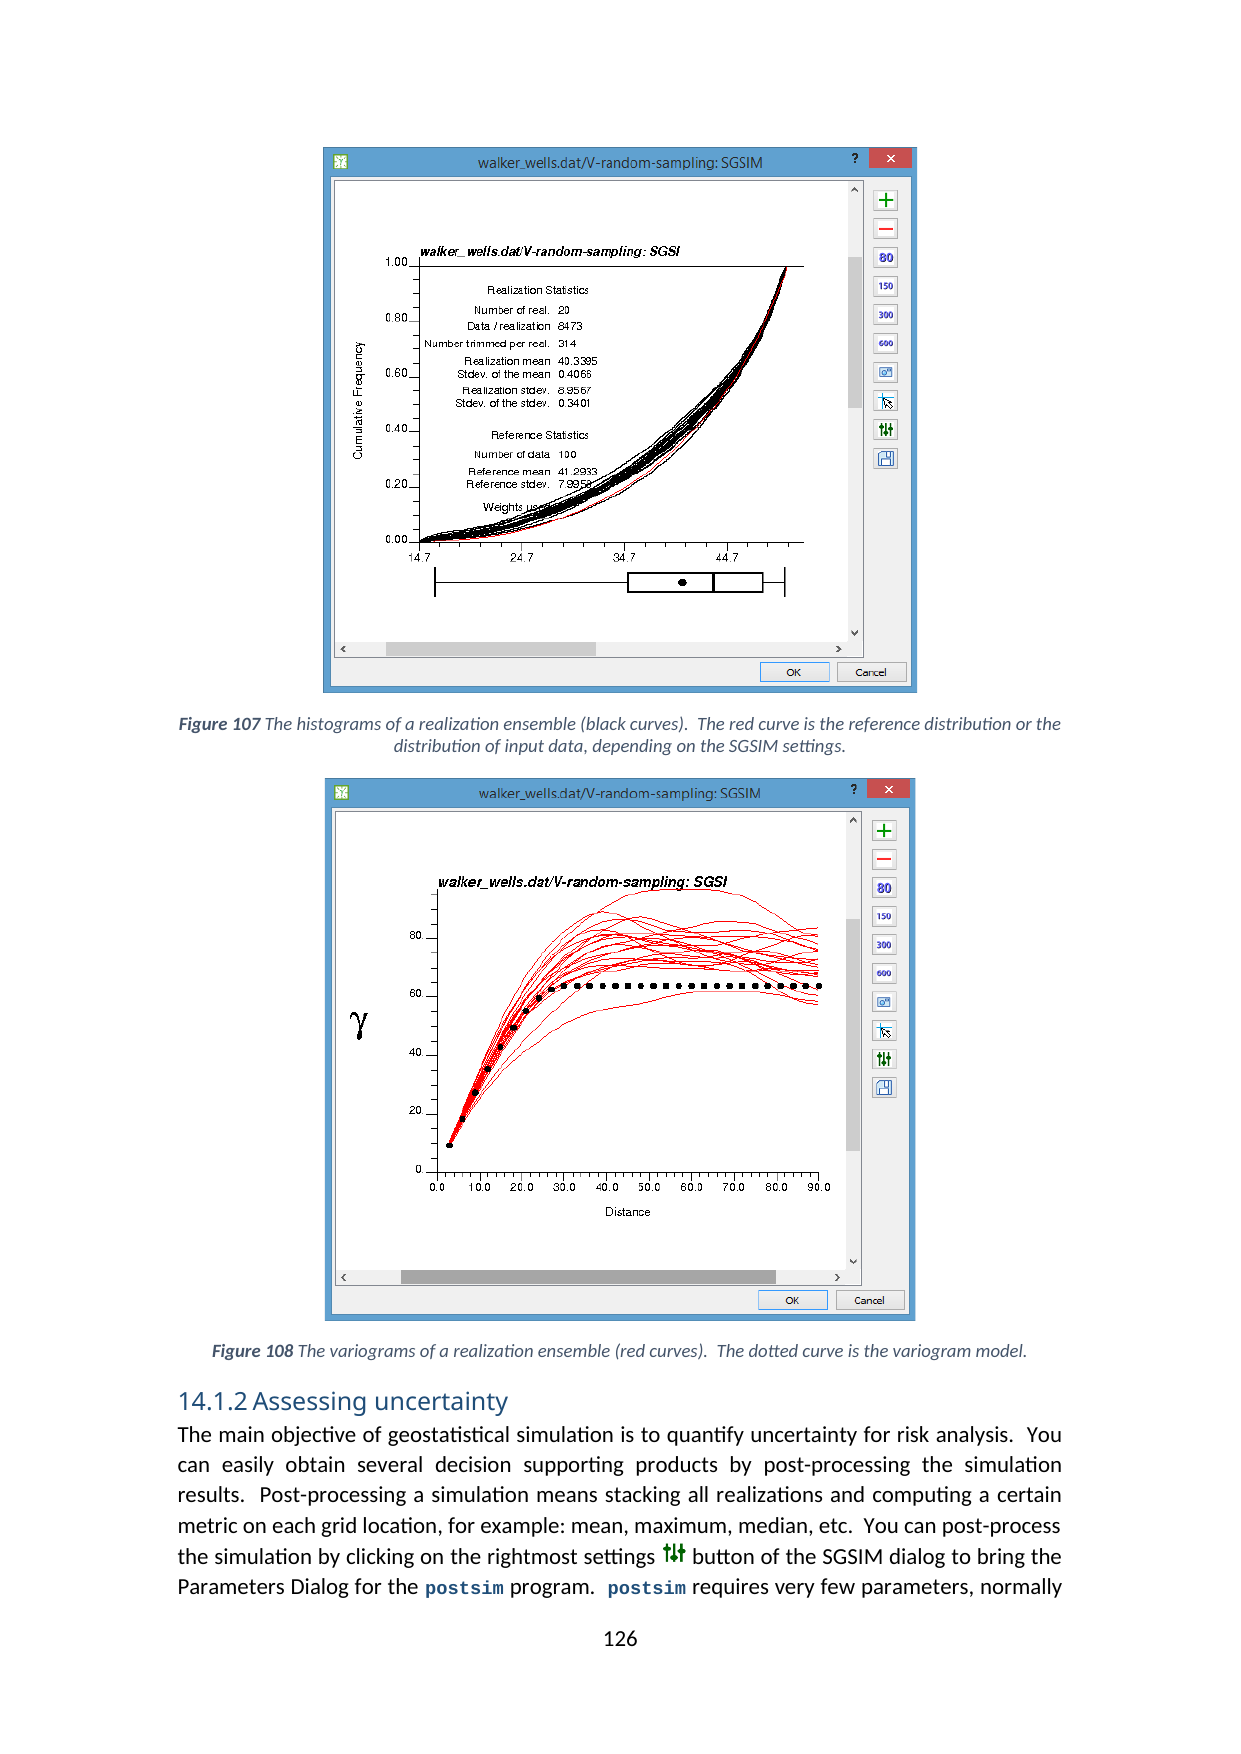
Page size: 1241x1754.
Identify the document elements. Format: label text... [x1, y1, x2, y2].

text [177, 1420, 1063, 1600]
picture [324, 778, 916, 1321]
picture [662, 1541, 686, 1565]
text Figure 107 The histograms of a realization ensemble (black curves). The red curve is the reference distribution or the distribution of input data, depending on the SGSIM settings. [177, 712, 1063, 758]
subtitle Assessing uncertainty [177, 1383, 1063, 1417]
text Figure 108 The variograms of a realization ensemble (red curves). The dotted curve is the variogram model. [177, 1339, 1063, 1362]
picture [323, 147, 918, 693]
